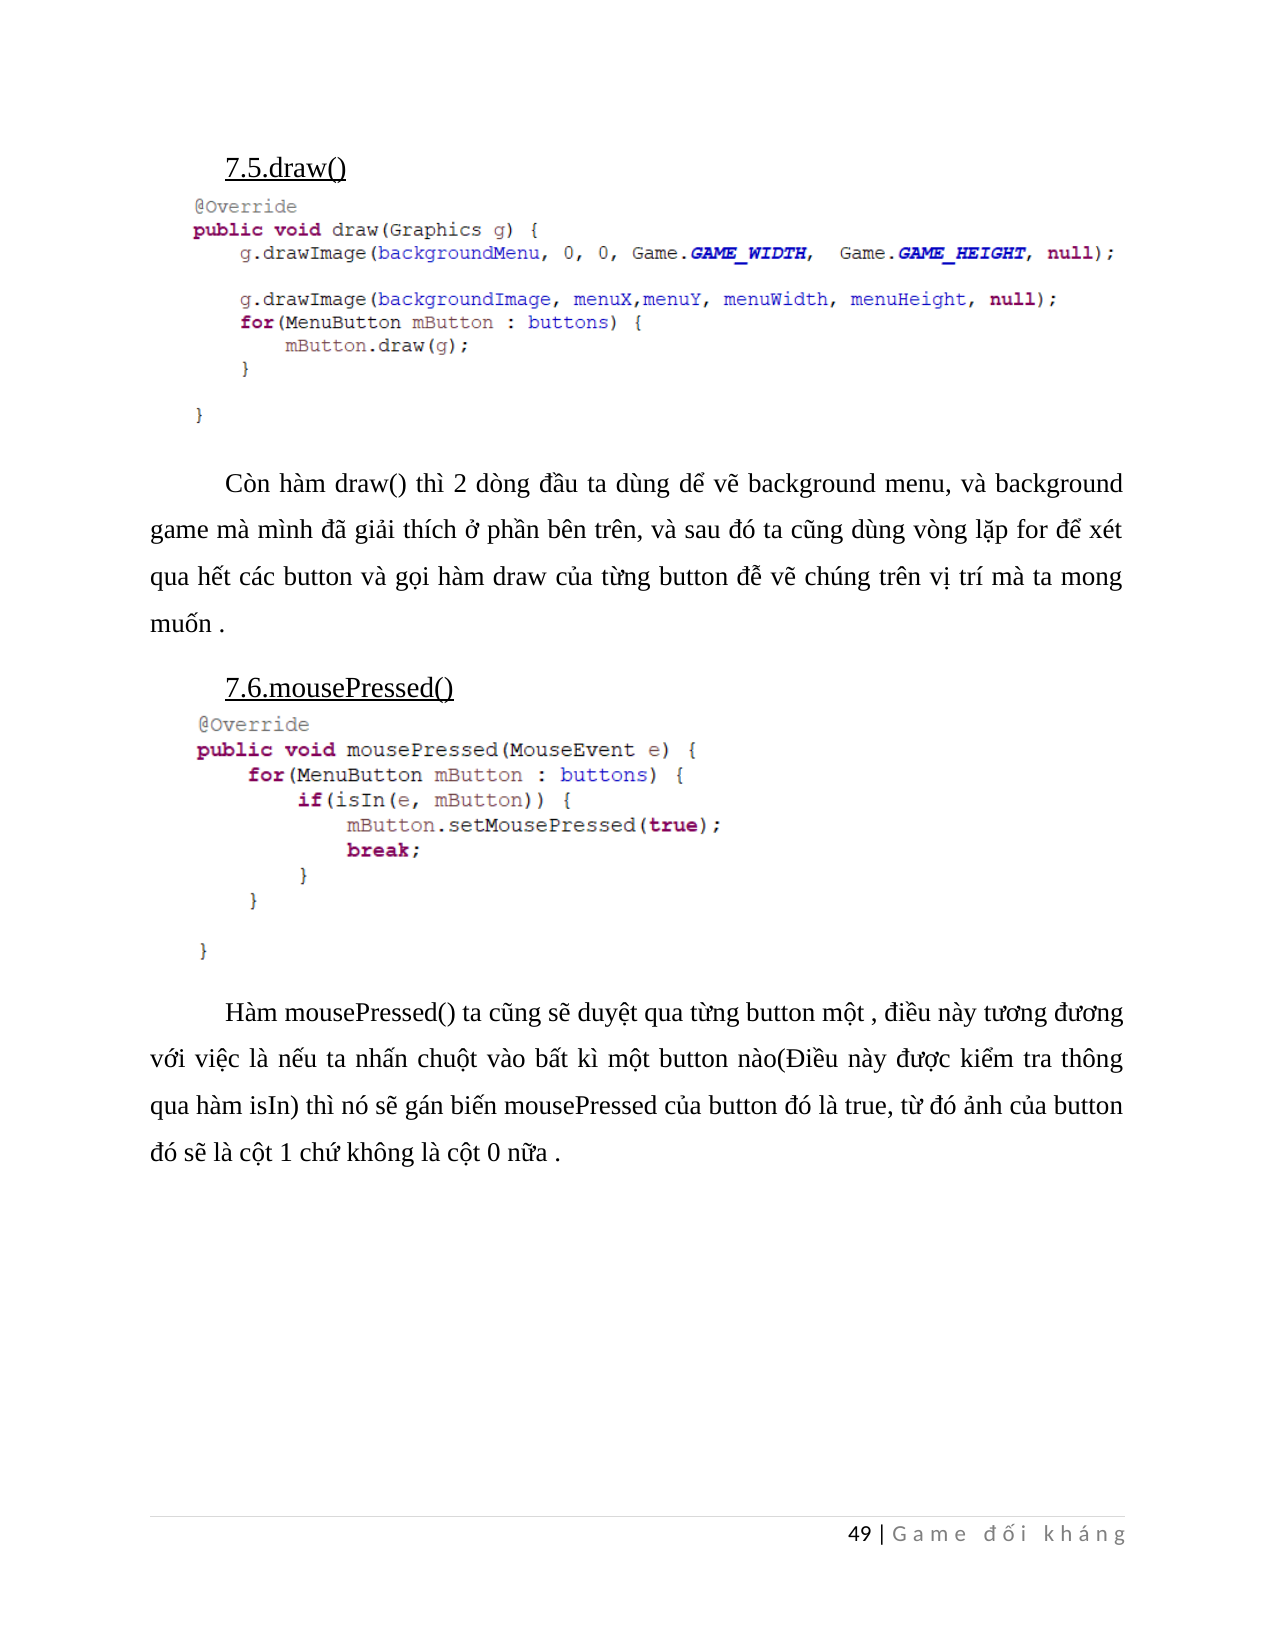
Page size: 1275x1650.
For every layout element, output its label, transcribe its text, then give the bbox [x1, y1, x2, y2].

text Hàm mousePressed() ta cũng sẽ duyệt qua từng button một , điều này tương đương với việc là nếu ta nhấn chuột vào bất kì một button nào(Điều này được kiểm tra thông qua hàm isIn) thì nó sẽ gán biến mousePressed của button đó là true, từ đó ảnh của button đó sẽ là cột 1 chứ không là cột 0 nữa . [150, 996, 1125, 1167]
picture [150, 186, 1125, 437]
subtitle 7.5.draw() [150, 150, 1125, 183]
text Còn hàm draw() thì 2 dòng đầu ta dùng dể vẽ background menu, và background game mà mình đã giải thích ở phần bên trên, và sau đó ta cũng dùng vòng lặp for để xét qua hết các button và gọi hàm draw của từng button đễ vẽ chúng trên vị trí mà ta mong muốn . [150, 467, 1125, 638]
subtitle 7.6.mousePressed() [150, 670, 1125, 704]
picture [150, 706, 730, 966]
